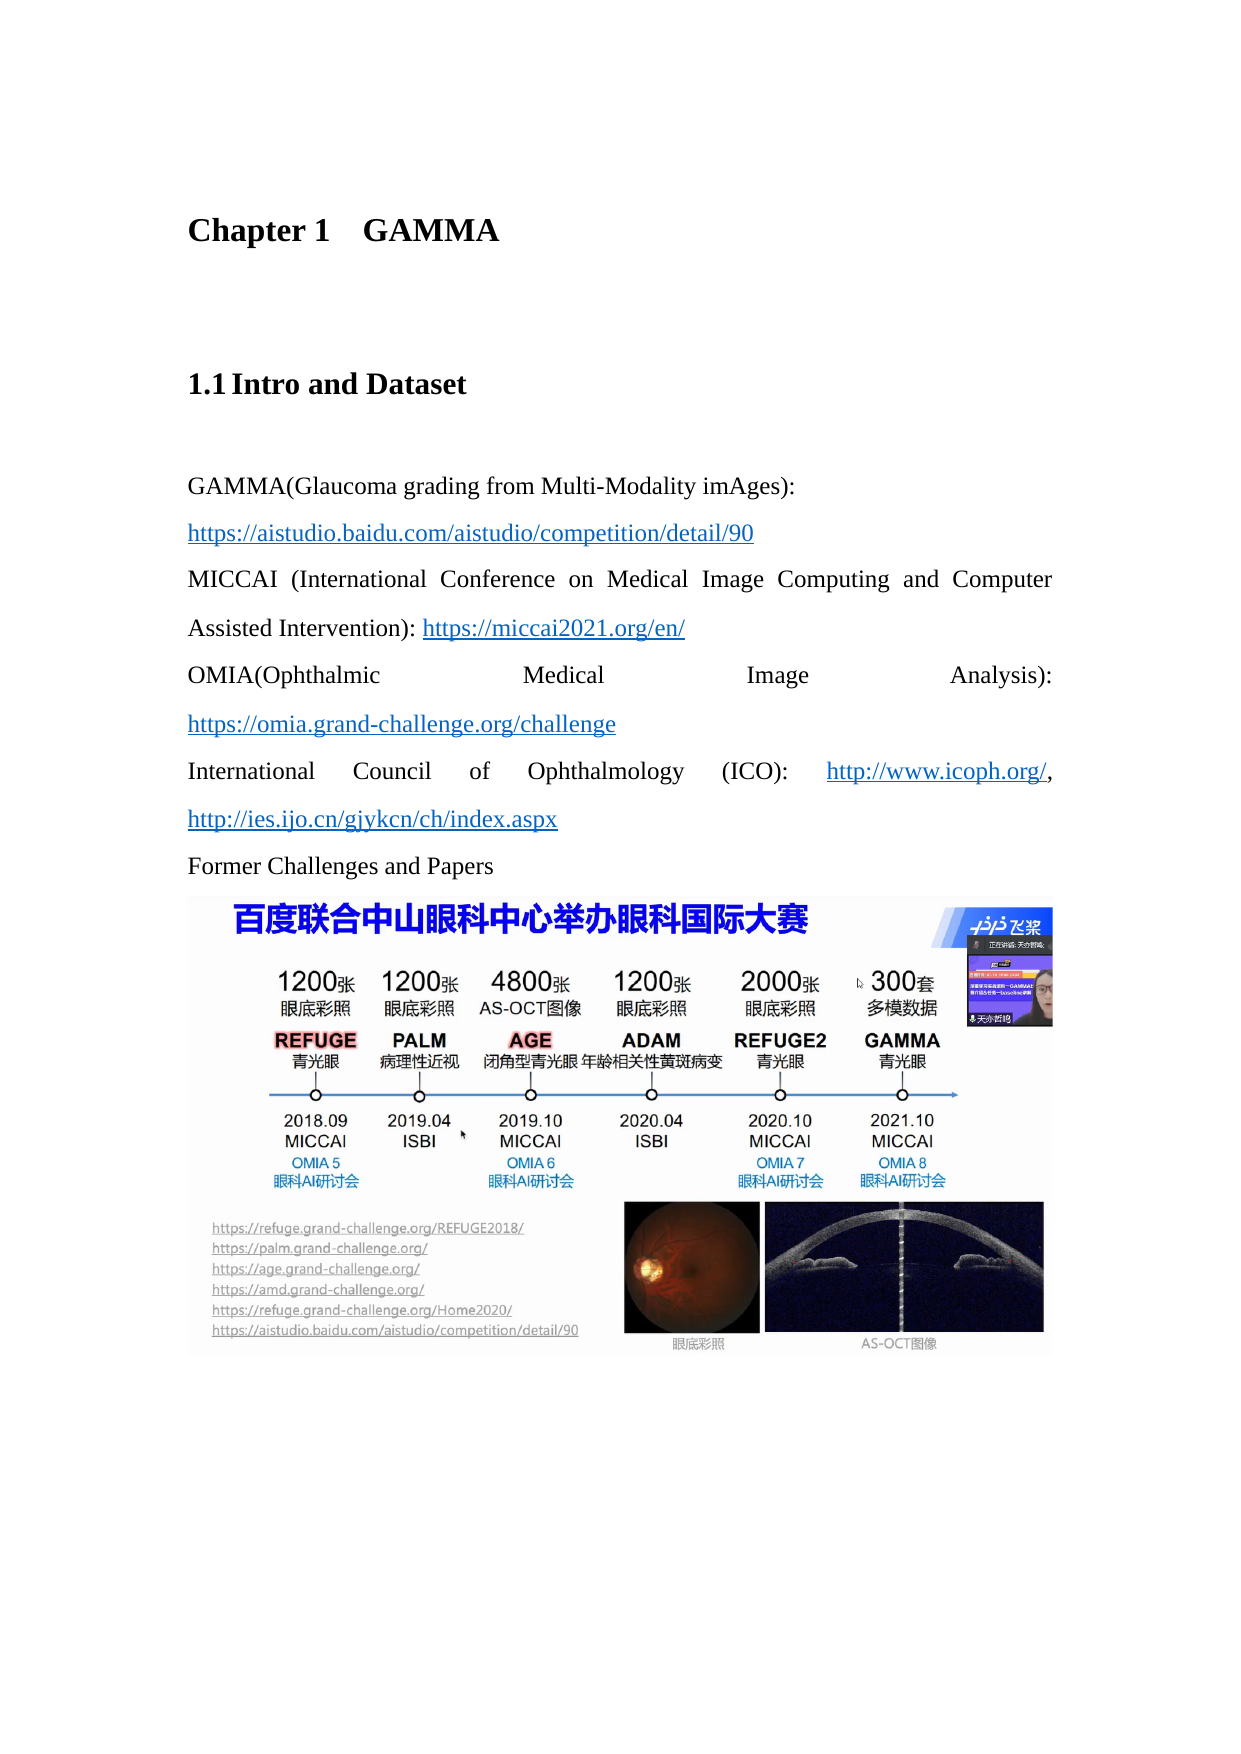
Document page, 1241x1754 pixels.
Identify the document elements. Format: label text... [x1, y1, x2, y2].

text Intro and Dataset [187, 351, 1053, 416]
text GAMMA(Glaucoma grading from Multi-Modality imAges): [187, 469, 1053, 501]
text International Council of Ophthalmology (ICO): http://www.icoph.org/, http://ies.ijo.cn/gjykcn/ch/index.aspx [187, 754, 1053, 835]
text MICCAI (International Conference on Medical Image Computing and Computer Assisted Intervention): https://miccai2021.org/en/ [187, 563, 1053, 644]
text Former Challenges and Papers [187, 849, 1053, 882]
subtitle GAMMA [187, 197, 1053, 262]
text OMIA(Ophthalmic Medical Image Analysis): https://omia.grand-challenge.org/challenge [187, 658, 1053, 739]
picture [187, 896, 1053, 1355]
text https://aistudio.baidu.com/aistudio/competition/detail/90 [187, 516, 1053, 548]
